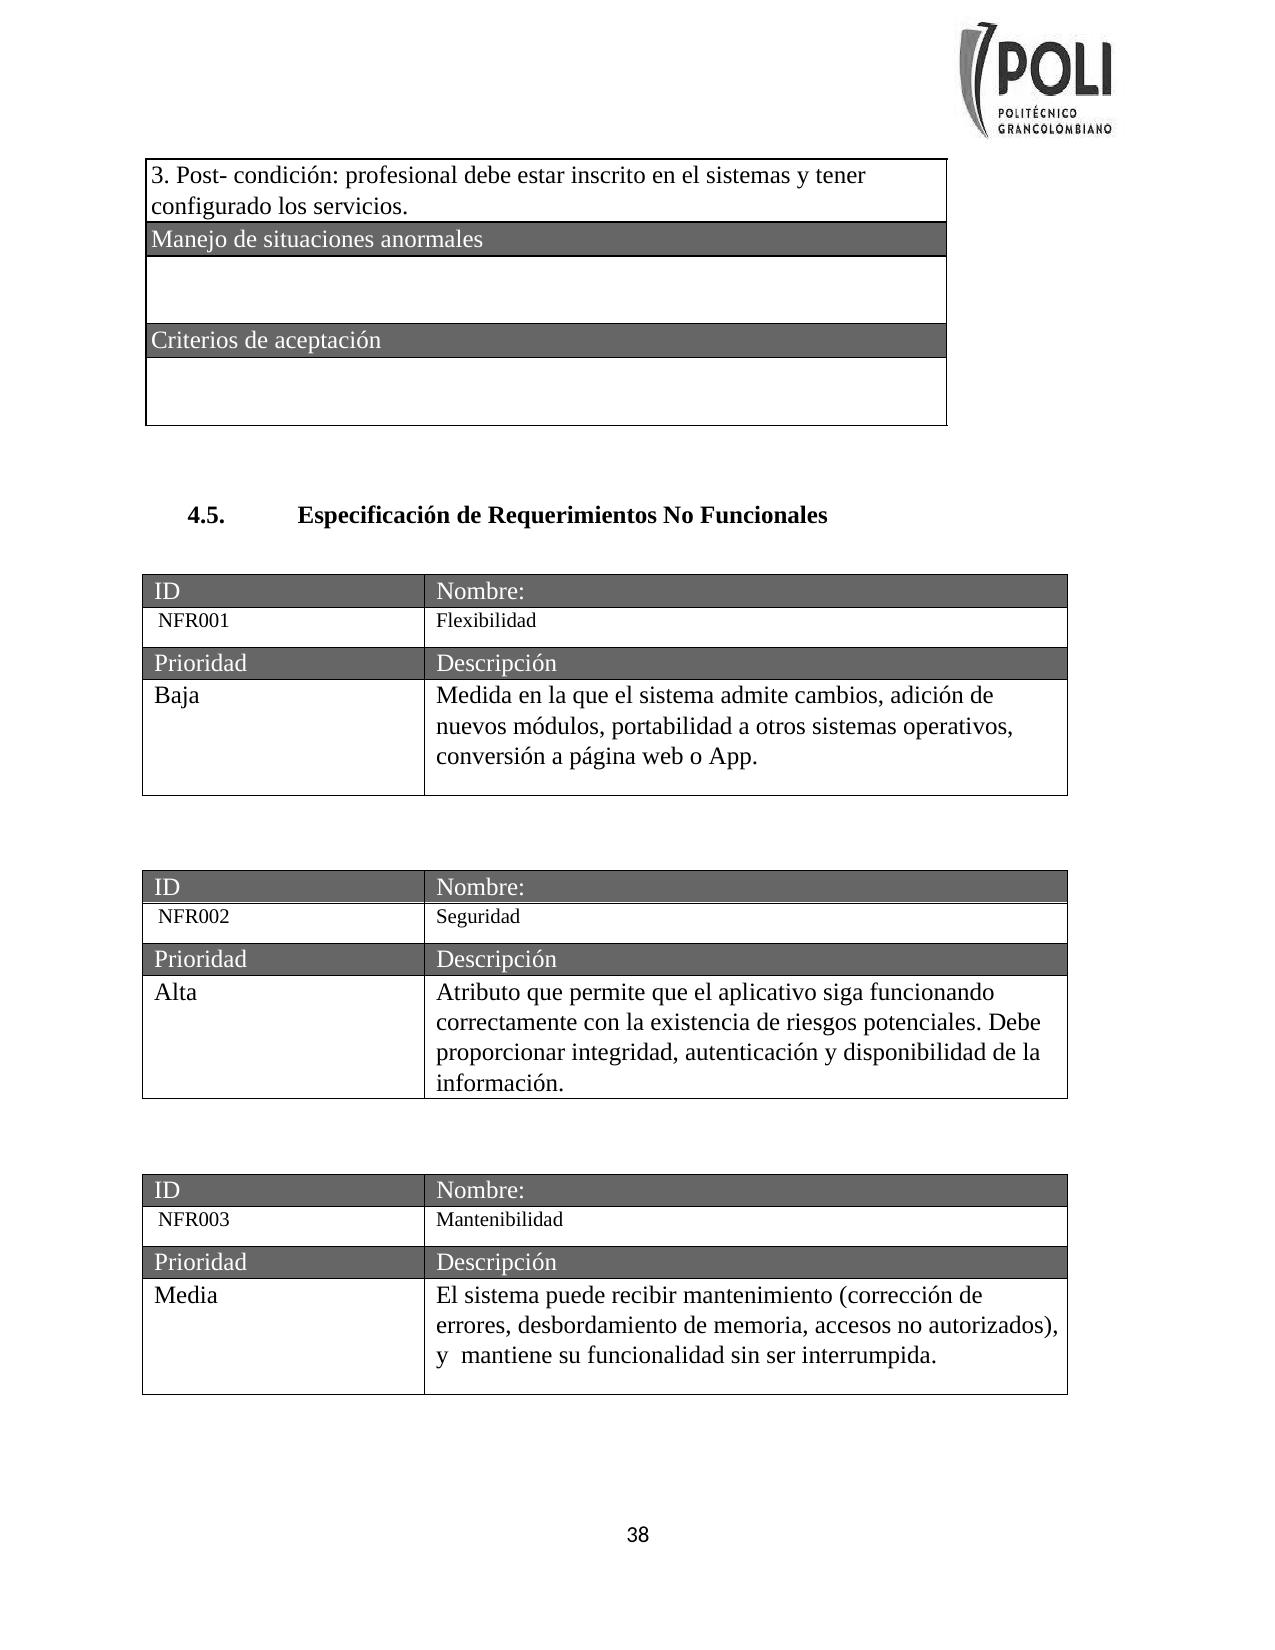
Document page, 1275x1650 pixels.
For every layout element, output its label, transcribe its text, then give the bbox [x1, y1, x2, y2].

table_cell Prioridad [143, 648, 424, 679]
table_cell Prioridad [143, 1247, 424, 1278]
table_header ID [143, 871, 424, 902]
table_header ID [143, 575, 424, 607]
table_cell Flexibilidad [425, 608, 1067, 647]
table_cell Descripción [425, 944, 1067, 975]
table_cell Medida en la que el sistema admite cambios, adición de nuevos módulos, portabilidad a otros sistemas operativos, conversión a página web o App. [425, 680, 1067, 795]
picture [946, 16, 1125, 154]
table_header Nombre: [425, 575, 1067, 607]
table_cell NFR002 [143, 904, 424, 943]
table_cell [147, 358, 946, 424]
table_cell Media [143, 1279, 424, 1394]
table_header ID [143, 1175, 424, 1206]
table_cell Criterios de aceptación [147, 324, 946, 357]
table_cell Mantenibilidad [425, 1207, 1067, 1246]
table_cell Descripción [425, 1247, 1067, 1278]
table_cell Atributo que permite que el aplicativo siga funcionando correctamente con la existencia de riesgos potenciales. Debe proporcionar integridad, autenticación y disponibilidad de la información. [425, 976, 1067, 1098]
table_cell NFR003 [143, 1207, 424, 1246]
table_header Nombre: [425, 871, 1067, 902]
list Especificación de Requerimientos No Funcionales [187, 500, 1125, 529]
table_cell Baja [143, 680, 424, 795]
table_cell Descripción [425, 648, 1067, 679]
table_cell Seguridad [425, 904, 1067, 943]
table_cell Prioridad [143, 944, 424, 975]
table_header Nombre: [425, 1175, 1067, 1206]
table_cell Manejo de situaciones anormales [147, 223, 946, 255]
table_cell [147, 257, 946, 323]
table_cell NFR001 [143, 608, 424, 647]
table_cell Alta [143, 976, 424, 1098]
table_cell El sistema puede recibir mantenimiento (corrección de errores, desbordamiento de memoria, accesos no autorizados), y mantiene su funcionalidad sin ser interrumpida. [425, 1279, 1067, 1394]
